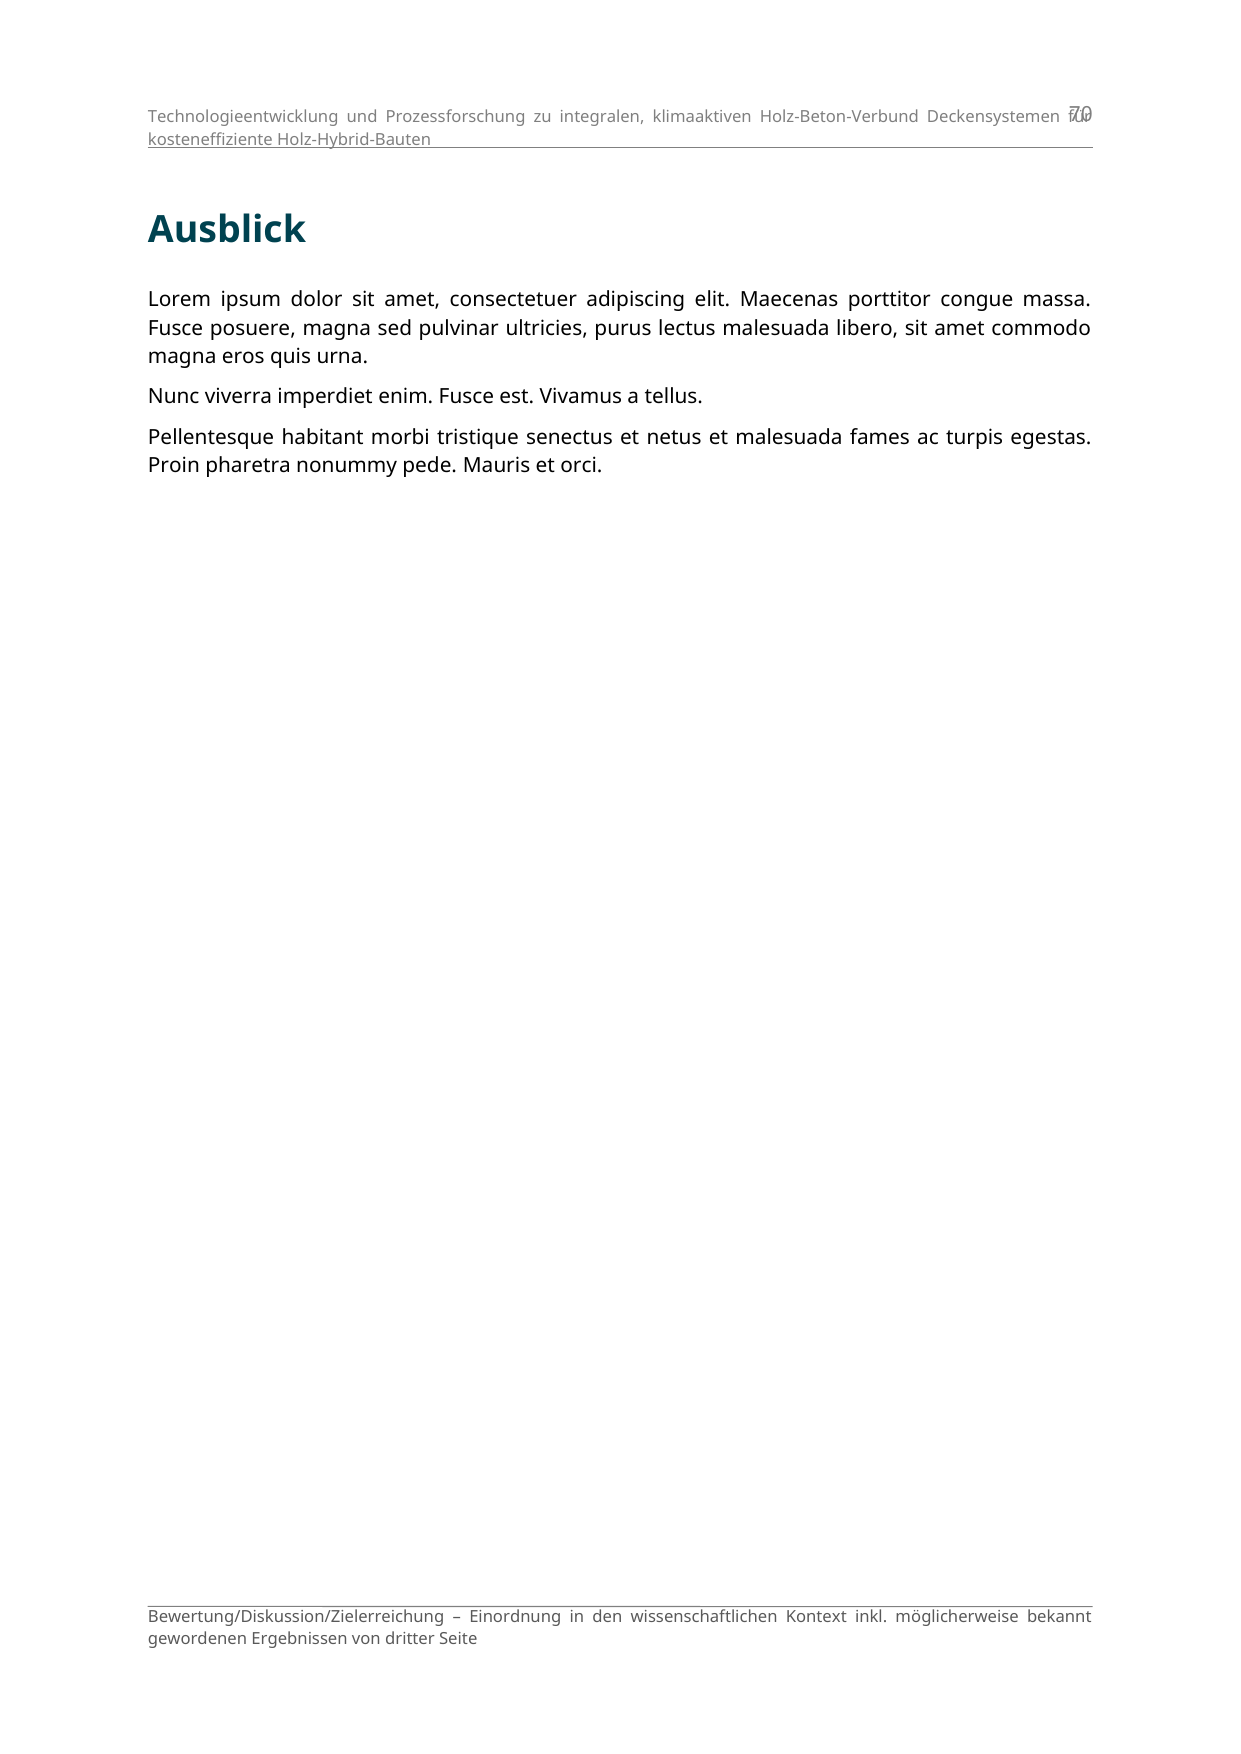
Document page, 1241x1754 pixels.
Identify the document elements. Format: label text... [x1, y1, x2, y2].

text Pellentesque habitant morbi tristique senectus et netus et malesuada fames ac turpis egestas. Proin pharetra nonummy pede. Mauris et orci. [148, 422, 1092, 479]
subtitle Ausblick [148, 202, 1092, 253]
text Lorem ipsum dolor sit amet, consectetuer adipiscing elit. Maecenas porttitor congue massa. Fusce posuere, magna sed pulvinar ultricies, purus lectus malesuada libero, sit amet commodo magna eros quis urna. [148, 284, 1092, 370]
text Nunc viverra imperdiet enim. Fusce est. Vivamus a tellus. [148, 382, 1092, 410]
